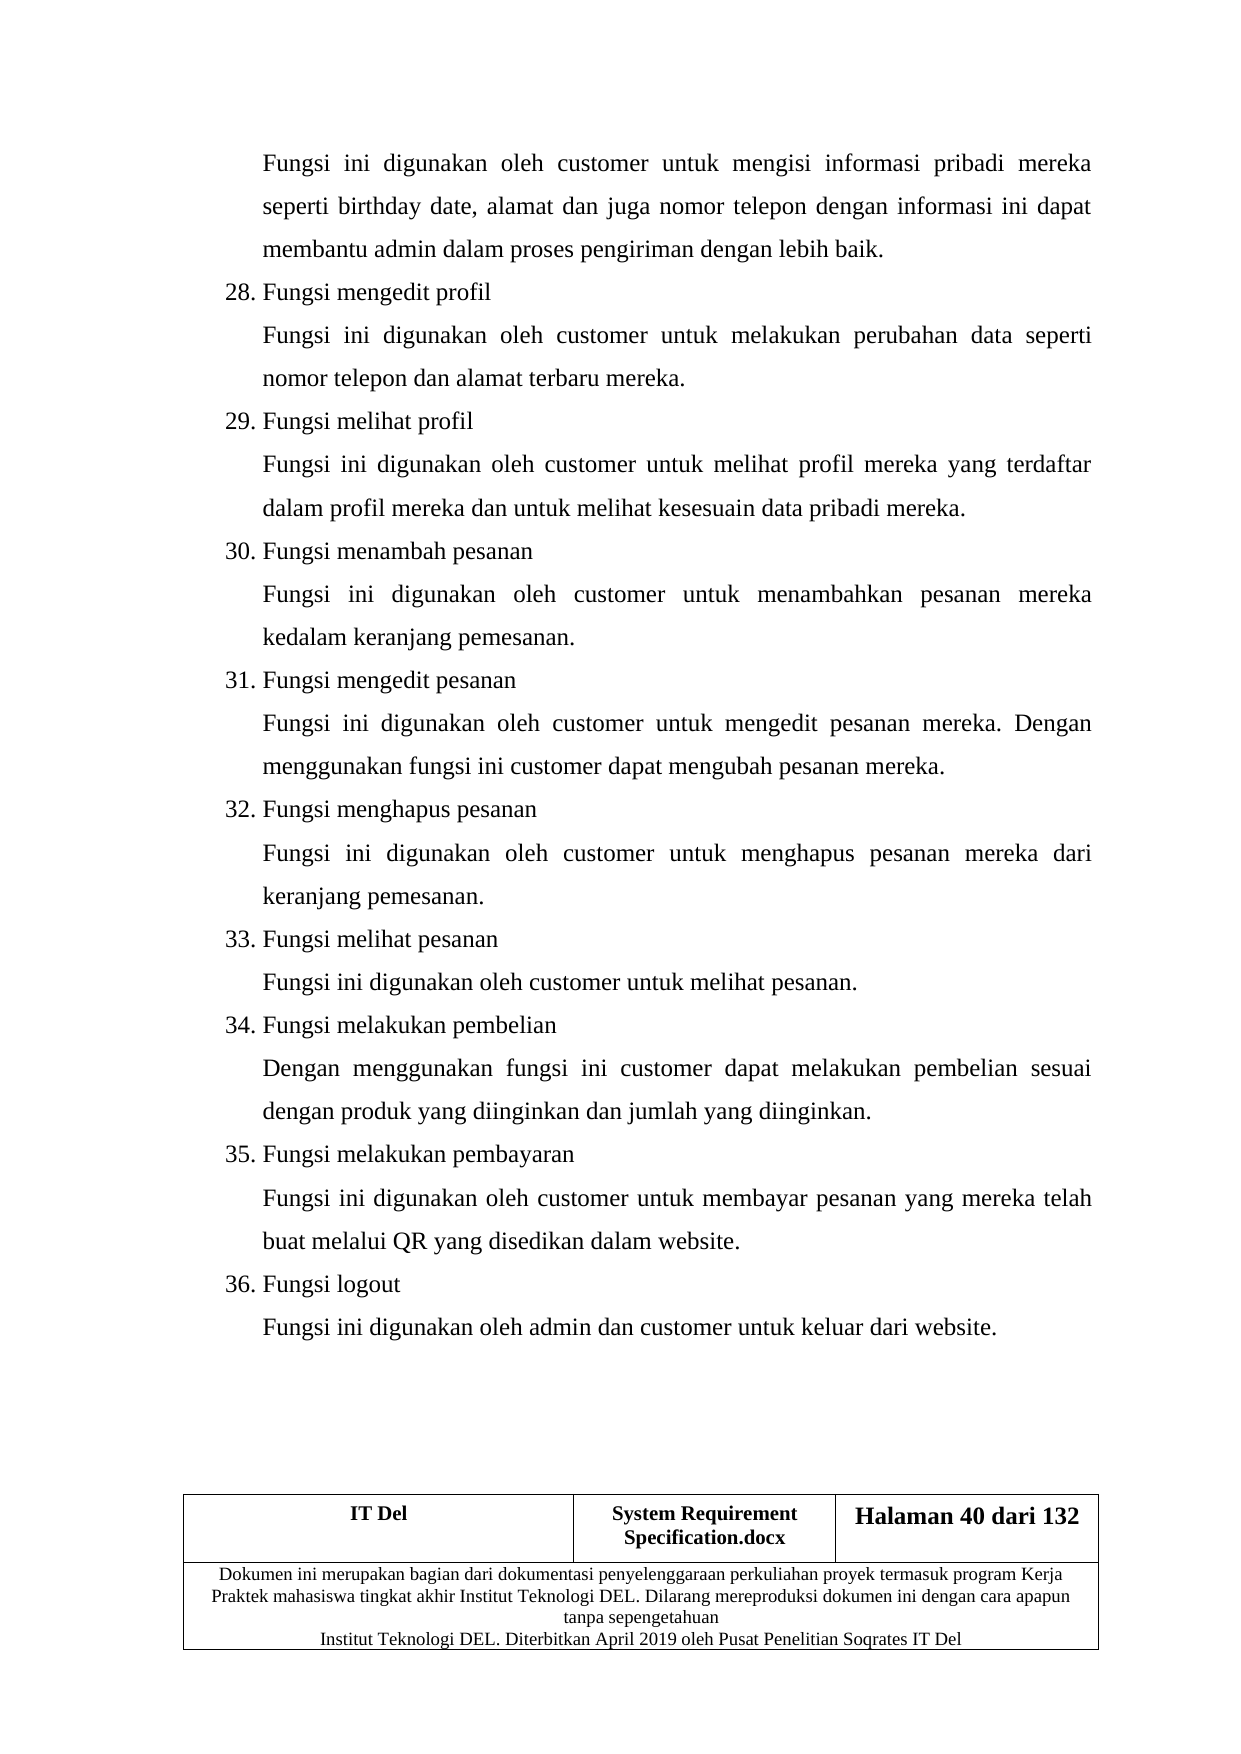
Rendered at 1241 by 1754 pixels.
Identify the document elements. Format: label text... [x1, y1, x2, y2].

text Fungsi ini digunakan oleh customer untuk menambahkan pesanan mereka kedalam keranjang pemesanan. [262, 579, 1092, 651]
text Fungsi ini digunakan oleh customer untuk melihat pesanan. [262, 967, 1092, 996]
list Fungsi melakukan pembayaran [225, 1139, 1092, 1168]
text Fungsi ini digunakan oleh customer untuk melakukan perubahan data seperti nomor telepon dan alamat terbaru mereka. [262, 320, 1092, 392]
list Fungsi mengedit pesanan [225, 665, 1092, 694]
list Dengan menggunakan fungsi ini customer dapat melakukan pembelian sesuai dengan produk yang diinginkan dan jumlah yang diinginkan. [262, 1053, 1092, 1125]
list Fungsi ini digunakan oleh customer untuk membayar pesanan yang mereka telah buat melalui QR yang disedikan dalam website. [262, 1183, 1092, 1254]
list Fungsi logout [225, 1269, 1092, 1298]
list Fungsi melihat pesanan [225, 924, 1092, 953]
text Fungsi ini digunakan oleh customer untuk mengisi informasi pribadi mereka seperti birthday date, alamat dan juga nomor telepon dengan informasi ini dapat membantu admin dalam proses pengiriman dengan lebih baik. [262, 148, 1092, 263]
list Fungsi mengedit profil [225, 277, 1092, 306]
list Fungsi melakukan pembelian [225, 1010, 1092, 1039]
list Fungsi menghapus pesanan [225, 794, 1092, 823]
text Fungsi ini digunakan oleh admin dan customer untuk keluar dari website. [262, 1312, 1092, 1341]
text Fungsi ini digunakan oleh customer untuk melihat profil mereka yang terdaftar dalam profil mereka dan untuk melihat kesesuain data pribadi mereka. [262, 449, 1092, 521]
list Fungsi melihat profil [225, 406, 1092, 435]
list Fungsi menambah pesanan [225, 536, 1092, 564]
text Fungsi ini digunakan oleh customer untuk mengedit pesanan mereka. Dengan menggunakan fungsi ini customer dapat mengubah pesanan mereka. [262, 708, 1092, 780]
text Fungsi ini digunakan oleh customer untuk menghapus pesanan mereka dari keranjang pemesanan. [262, 838, 1092, 909]
